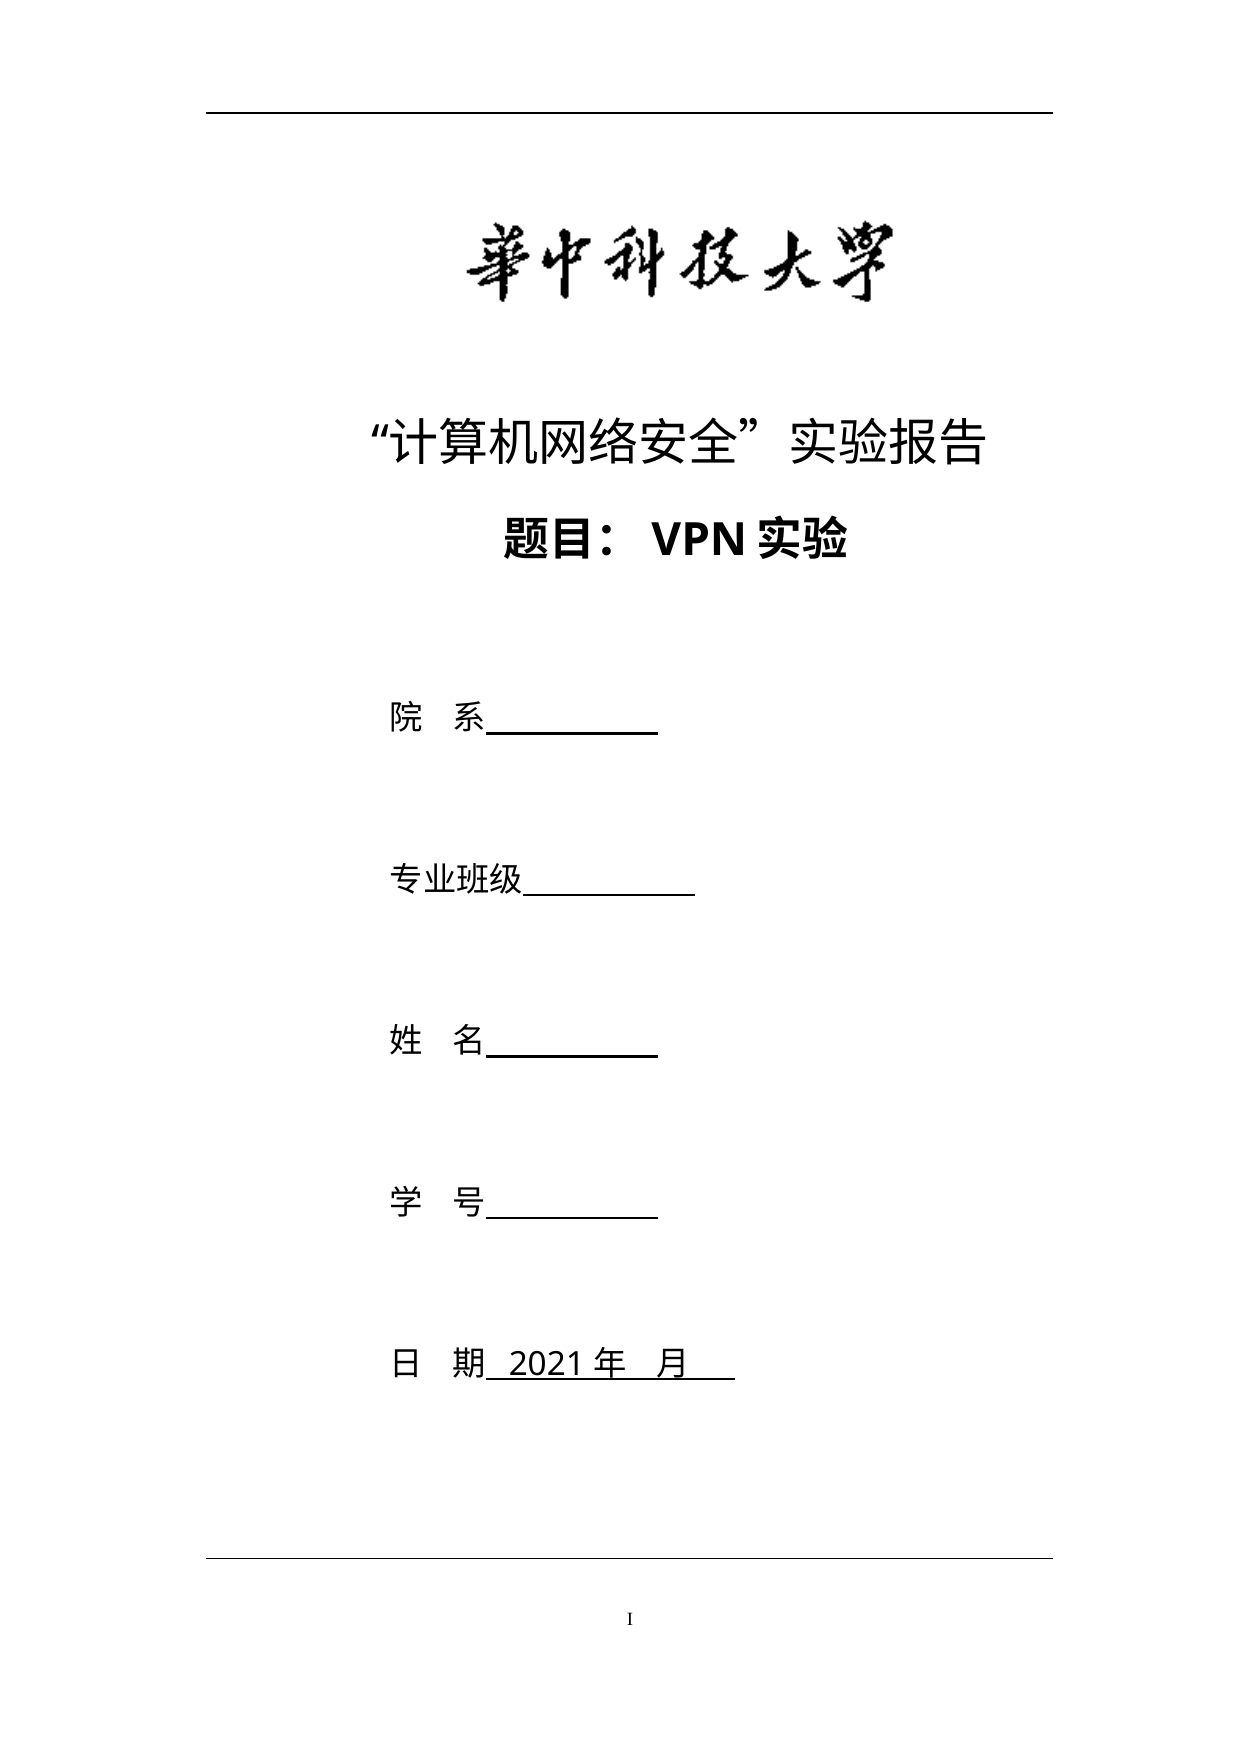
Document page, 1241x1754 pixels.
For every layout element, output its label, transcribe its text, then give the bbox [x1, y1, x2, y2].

text “计算机网络安全”实验报告 [206, 389, 1053, 487]
text 学 号 [206, 1167, 1053, 1232]
text 院 系 [206, 683, 1053, 748]
text 专业班级 [206, 844, 1053, 909]
text 日 期 2021 年 月 [206, 1328, 1053, 1393]
text 姓 名 [206, 1006, 1053, 1071]
picture [464, 210, 896, 310]
text 题目： VPN实验 [206, 487, 1053, 584]
